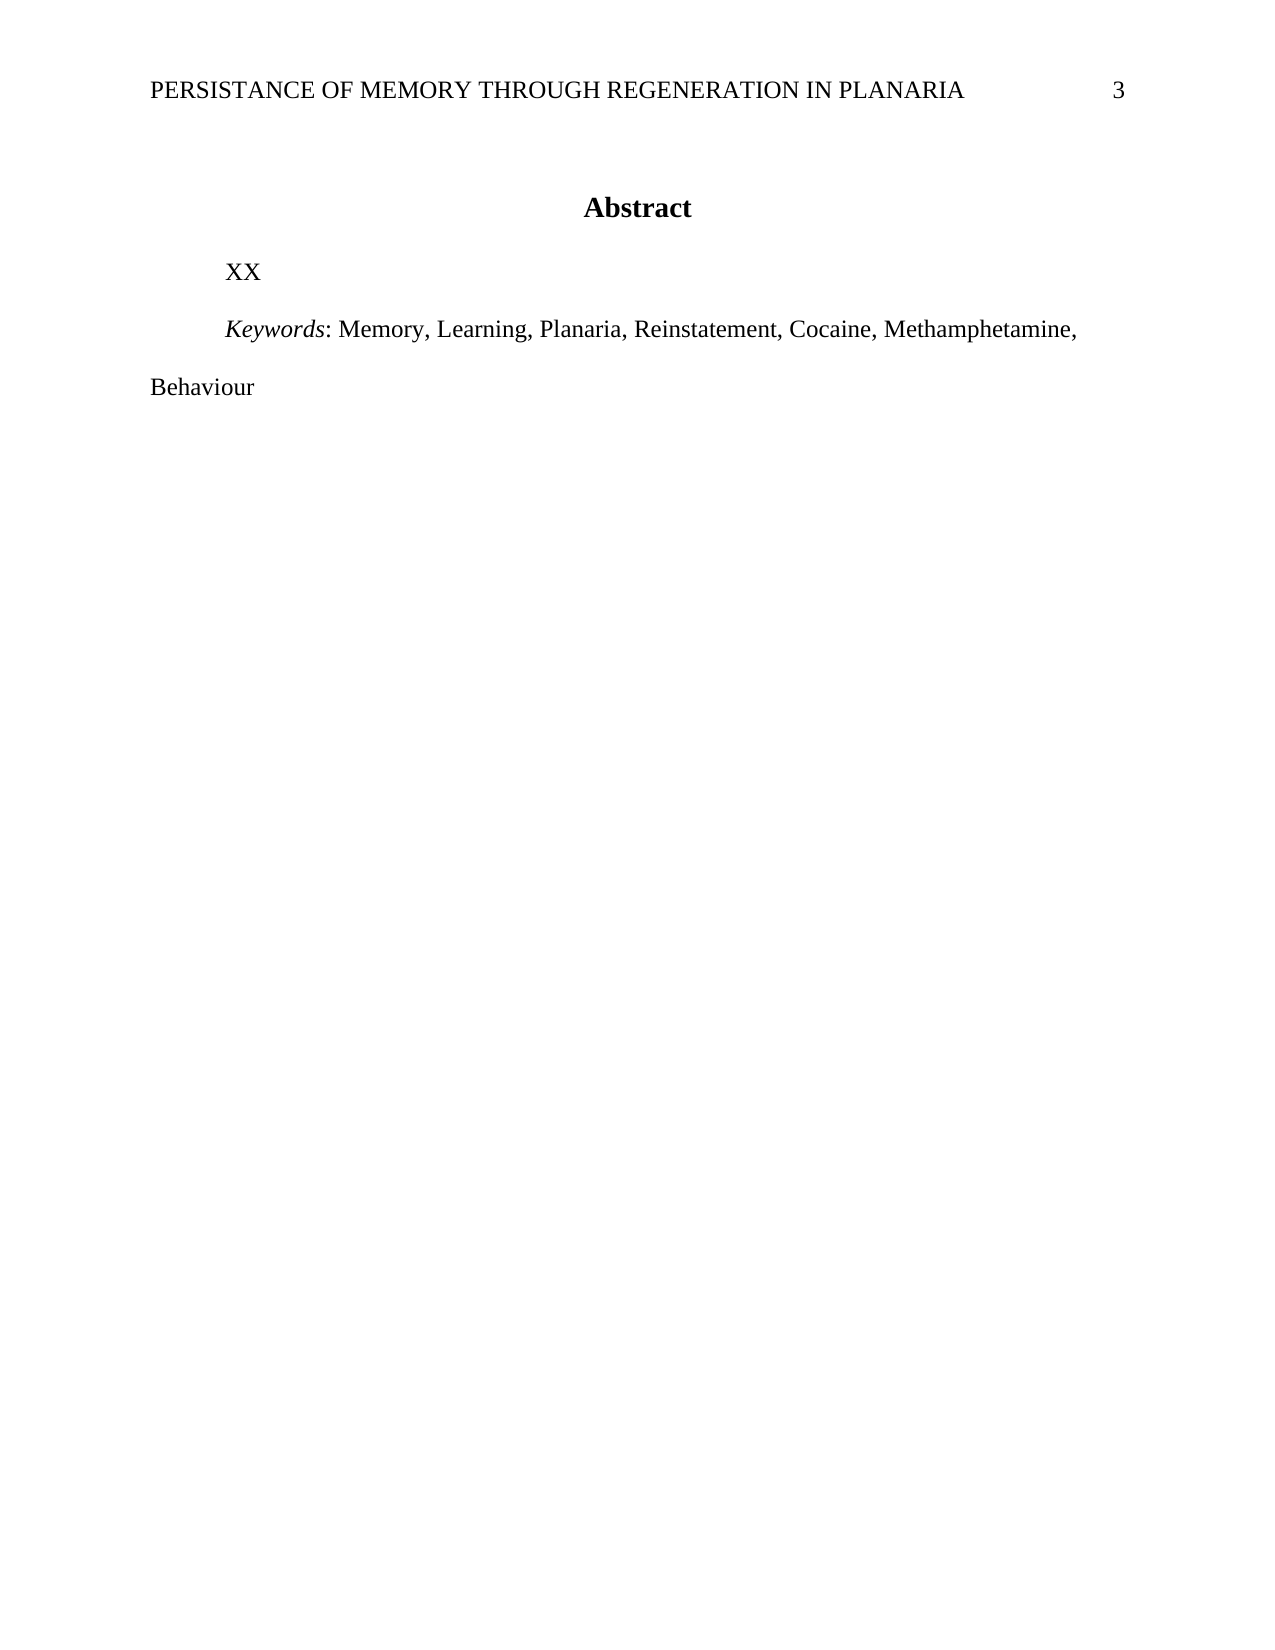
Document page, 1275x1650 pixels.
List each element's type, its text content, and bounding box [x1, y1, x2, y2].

text Keywords: Memory, Learning, Planaria, Reinstatement, Cocaine, Methamphetamine, Behaviour [150, 314, 1125, 401]
subtitle Abstract [150, 190, 1125, 223]
text XX [150, 257, 1125, 286]
